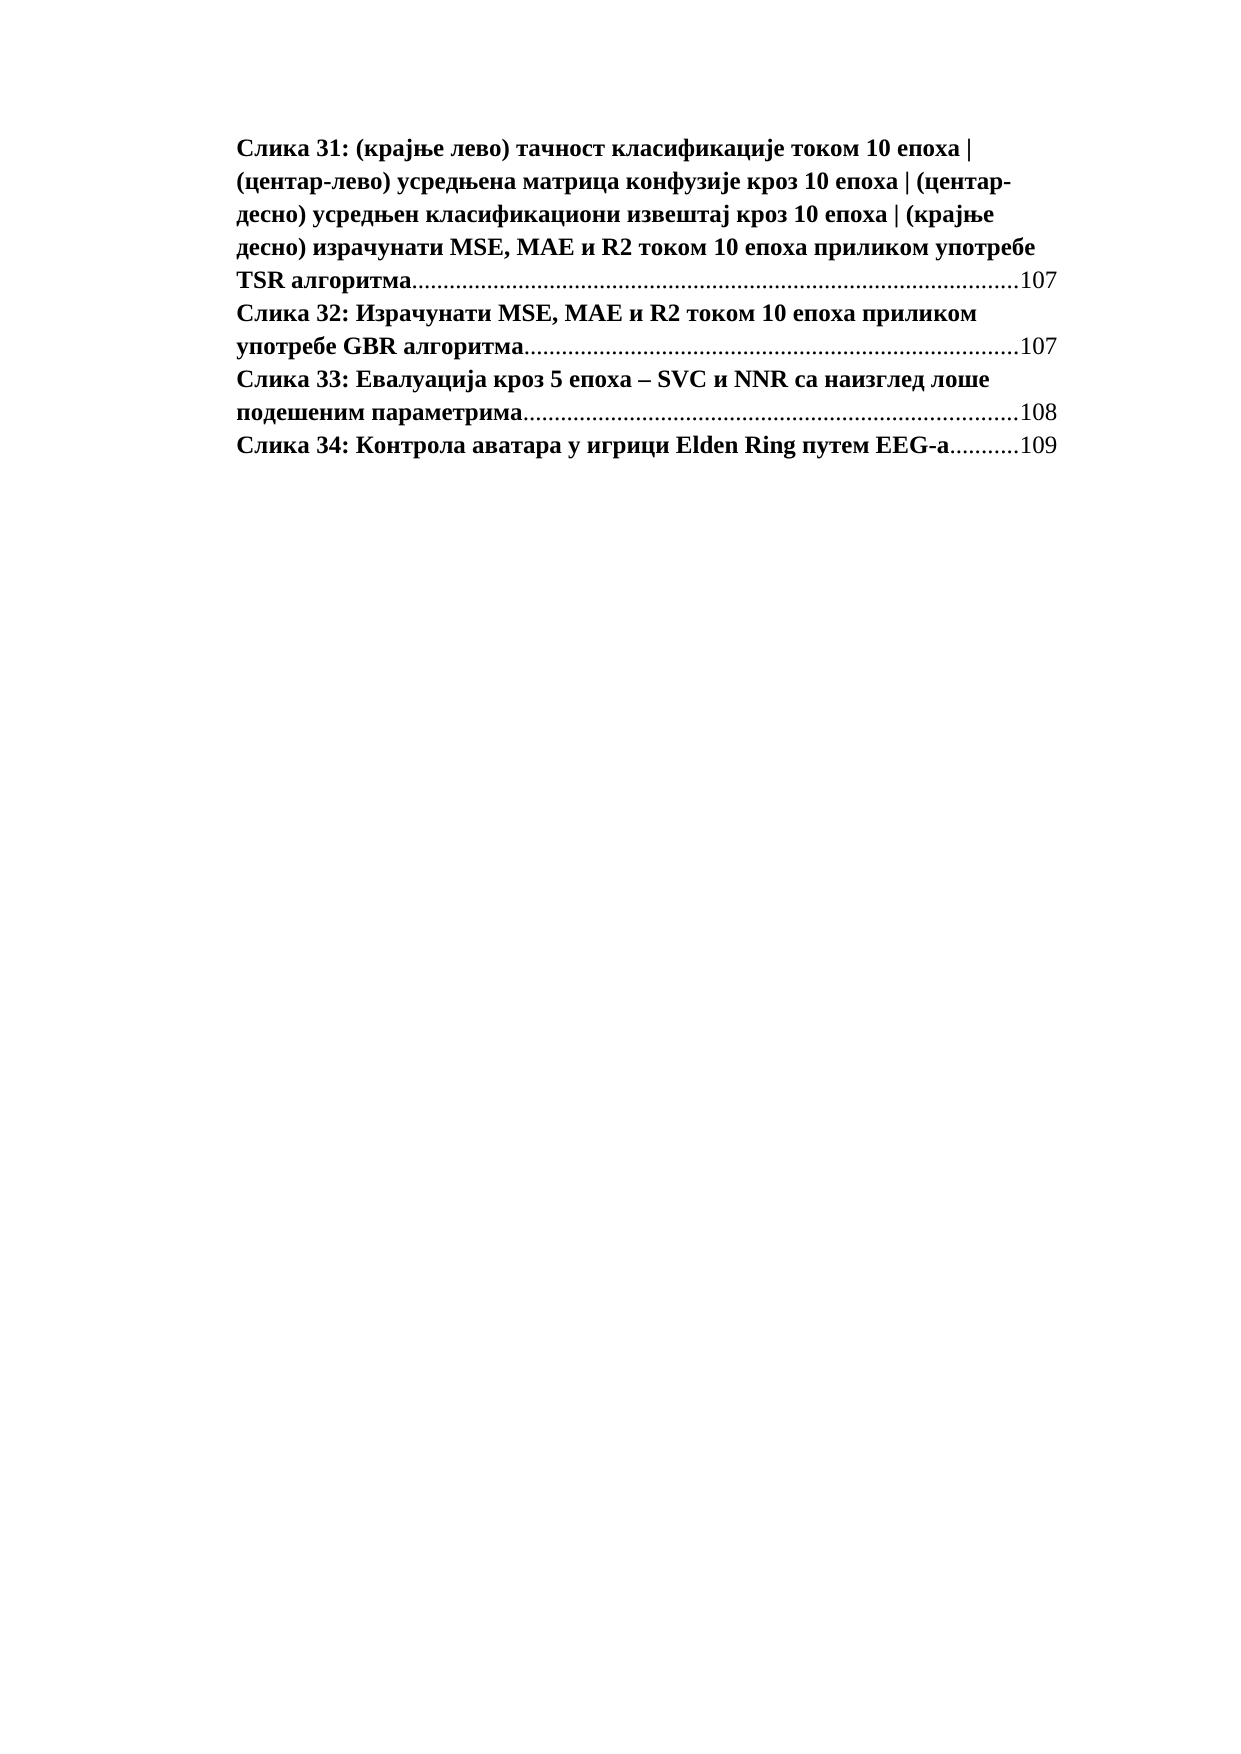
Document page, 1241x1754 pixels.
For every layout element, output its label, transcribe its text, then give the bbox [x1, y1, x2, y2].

text Слика 32: Израчунати МSЕ, МАЕ и R2 током 10 епоха приликом употребe GBR алгоритма 107 [236, 298, 1058, 360]
text Слика 34: Контрола аватара у игрици Elden Ring путем EEG-а 109 [236, 430, 1058, 459]
text Слика 33: Евалуација кроз 5 епоха – SVC и NNR са наизглед лоше подешеним параметрима 108 [236, 364, 1058, 426]
text Слика 31: (крајње лево) тачност класификације током 10 епоха | (центар-лево) усредњена матрица конфузије кроз 10 епоха | (центар-десно) усредњен класификациони извештај кроз 10 епоха | (крајње десно) израчунати МSЕ, МАЕ и R2 током 10 епоха приликом употребe TSR алгоритма 107 [236, 133, 1058, 294]
